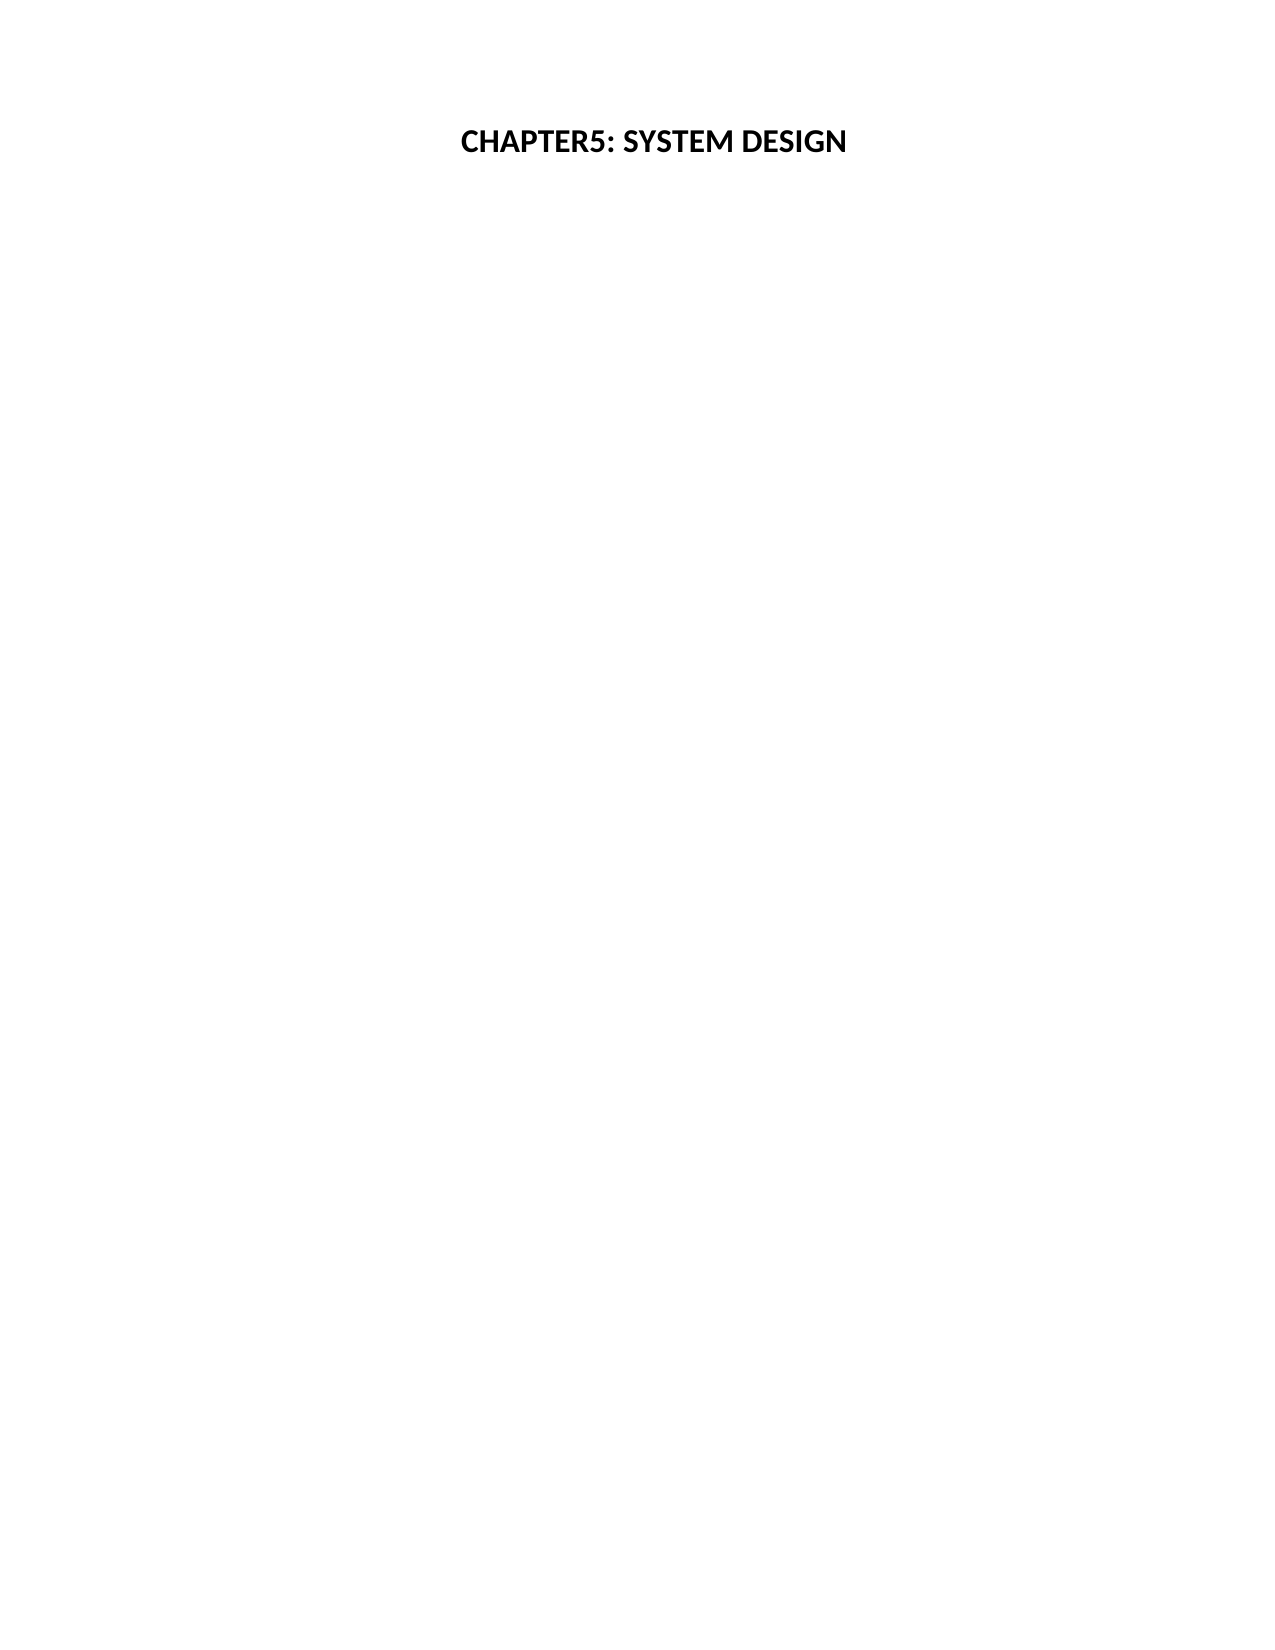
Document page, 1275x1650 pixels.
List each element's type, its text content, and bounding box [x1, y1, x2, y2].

text CHAPTER5: SYSTEM DESIGN [461, 119, 1198, 161]
